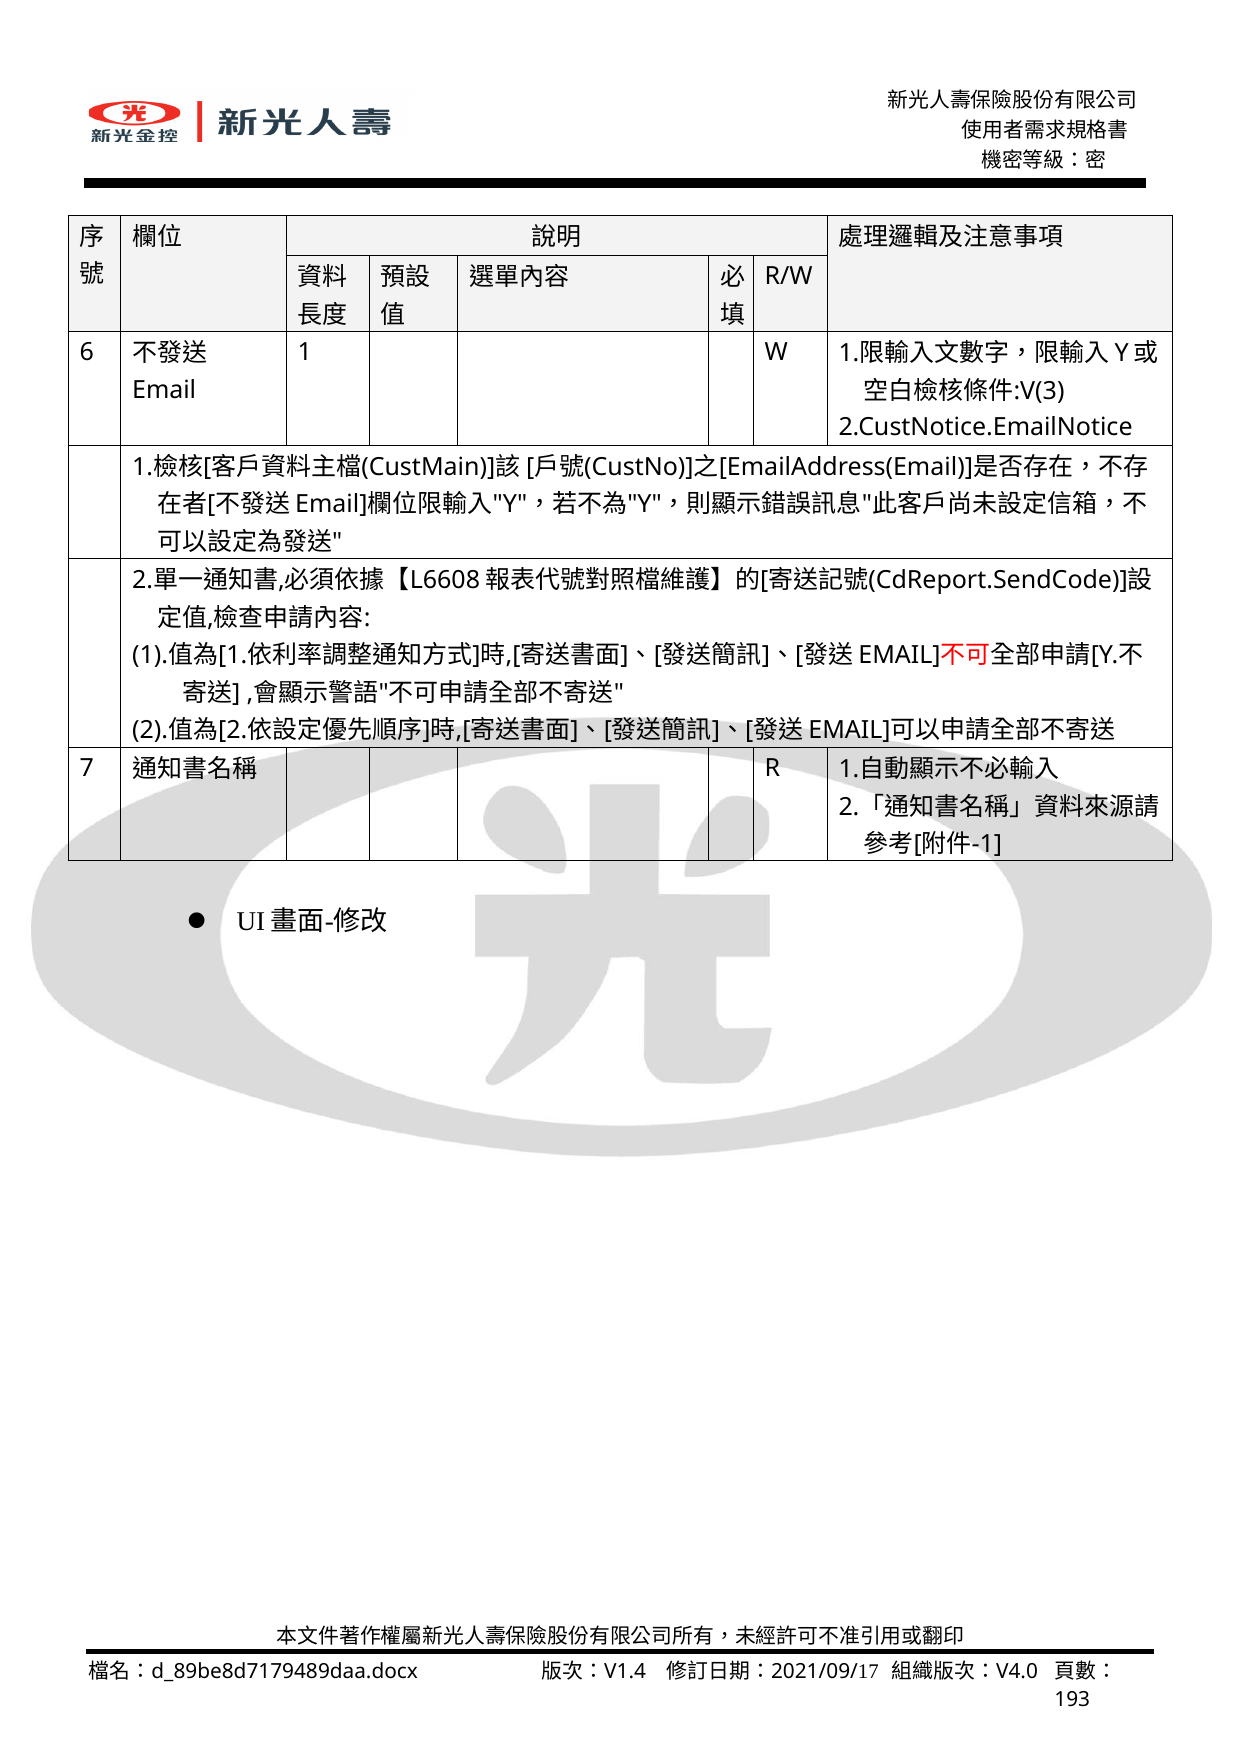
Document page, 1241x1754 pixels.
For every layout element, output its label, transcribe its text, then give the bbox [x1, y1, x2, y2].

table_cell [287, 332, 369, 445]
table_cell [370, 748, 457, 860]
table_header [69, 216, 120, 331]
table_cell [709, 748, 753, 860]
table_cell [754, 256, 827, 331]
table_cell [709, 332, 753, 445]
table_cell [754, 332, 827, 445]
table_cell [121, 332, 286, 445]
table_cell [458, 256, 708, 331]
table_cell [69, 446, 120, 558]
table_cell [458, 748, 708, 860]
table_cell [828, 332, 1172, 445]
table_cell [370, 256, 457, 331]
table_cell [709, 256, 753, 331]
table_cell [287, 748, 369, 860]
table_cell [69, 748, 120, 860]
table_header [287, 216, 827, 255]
picture [25, 709, 1215, 1163]
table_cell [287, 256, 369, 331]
picture [88, 86, 414, 142]
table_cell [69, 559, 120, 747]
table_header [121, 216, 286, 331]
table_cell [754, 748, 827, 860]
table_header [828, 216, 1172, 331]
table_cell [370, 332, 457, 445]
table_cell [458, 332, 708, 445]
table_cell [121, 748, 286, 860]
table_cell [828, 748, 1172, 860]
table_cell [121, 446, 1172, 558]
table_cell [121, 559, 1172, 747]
list UI畫面-修改 [186, 899, 1152, 938]
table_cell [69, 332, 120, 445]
